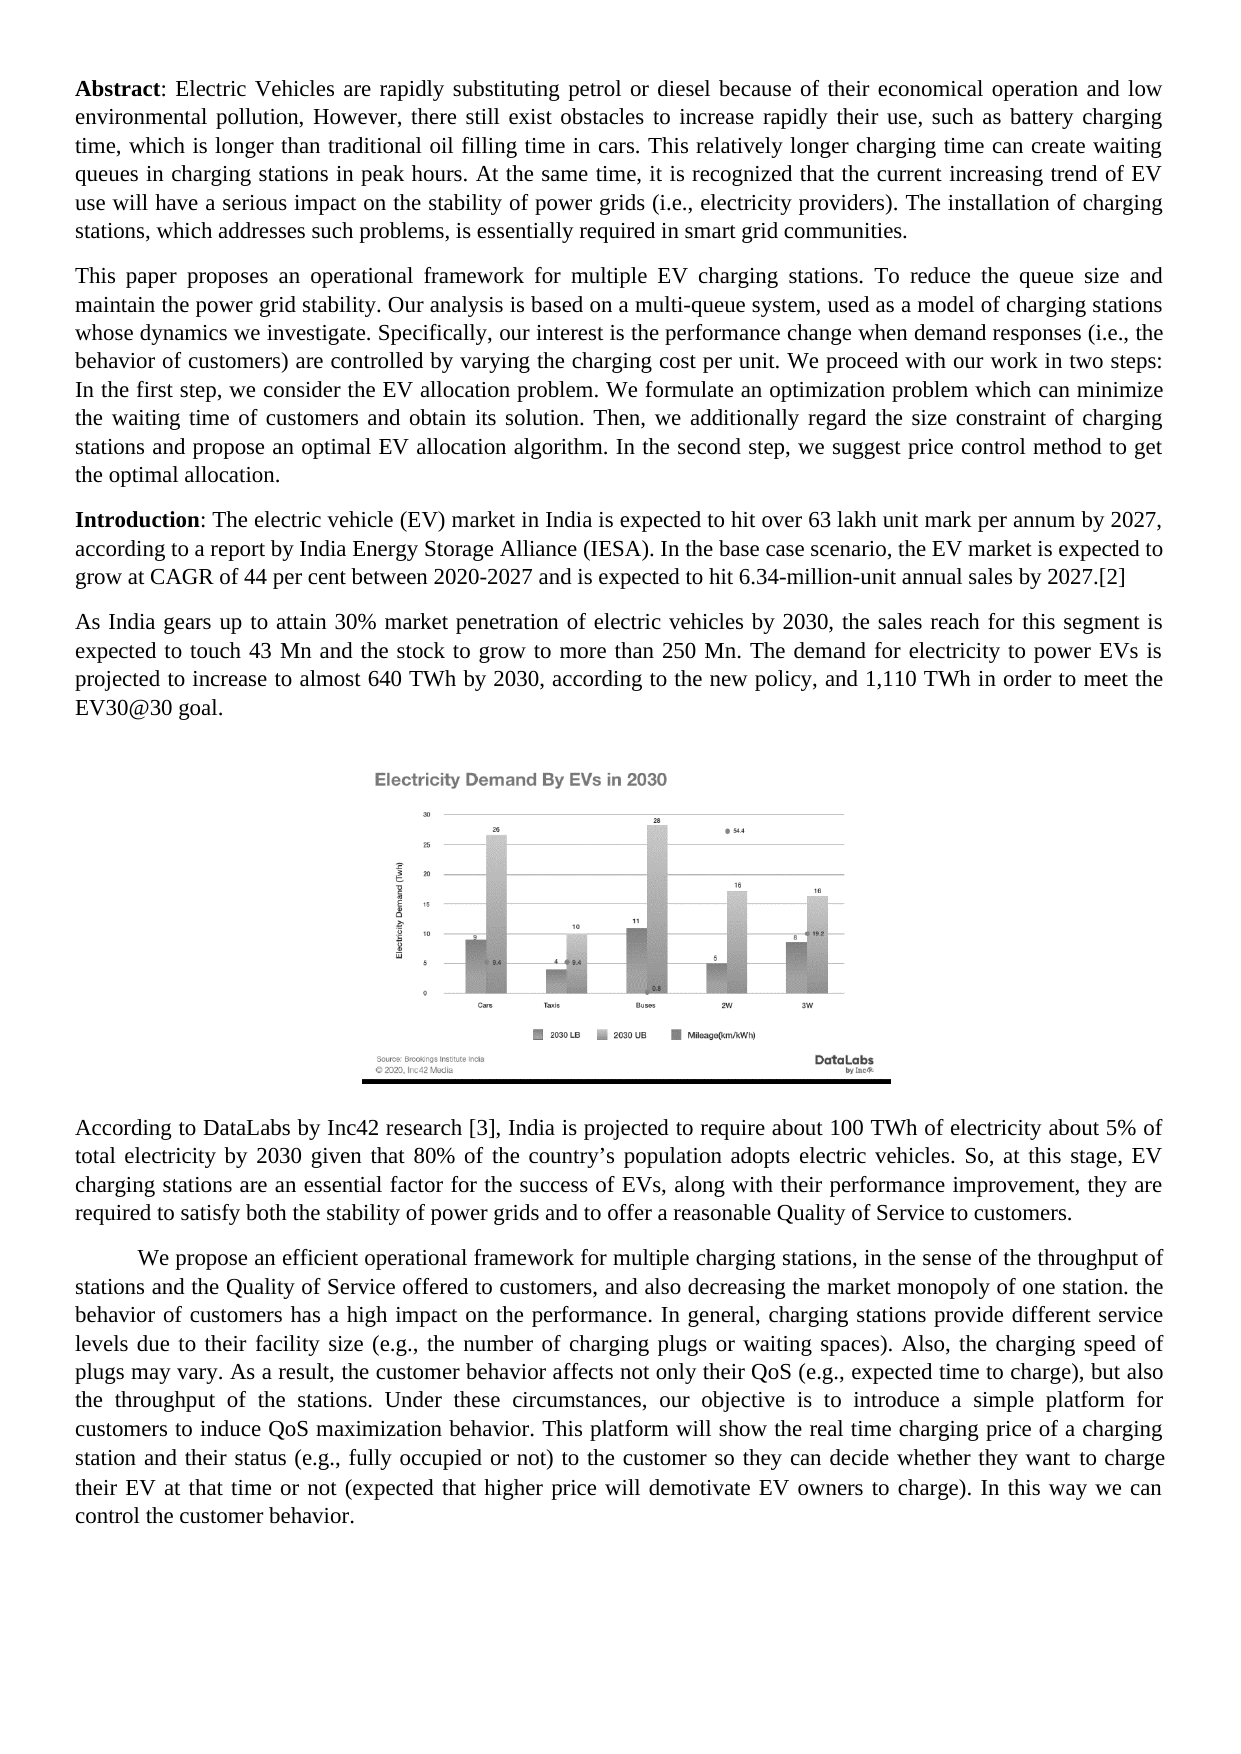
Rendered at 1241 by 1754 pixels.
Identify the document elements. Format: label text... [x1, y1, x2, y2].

picture [362, 761, 891, 1084]
text We propose an efficient operational framework for multiple charging stations, in the sense of the throughput of stations and the Quality of Service offered to customers, and also decreasing the market monopoly of one station. the behavior of customers has a high impact on the performance. In general, charging stations provide different service levels due to their facility size (e.g., the number of charging plugs or waiting spaces). Also, the charging speed of plugs may vary. As a result, the customer behavior affects not only their QoS (e.g., expected time to charge), but also the throughput of the stations. Under these circumstances, our objective is to introduce a simple platform for customers to induce QoS maximization behavior. This platform will show the real time charging price of a charging station and their status (e.g., fully occupied or not) to the customer so they can decide whether they want to charge their EV at that time or not (expected that higher price will demotivate EV owners to charge). In this way we can control the customer behavior. [75, 1244, 1165, 1528]
text As India gears up to attain 30% market penetration of electric vehicles by 2030, the sales reach for this segment is expected to touch 43 Mn and the stock to grow to more than 250 Mn. The demand for electricity to power EVs is projected to increase to almost 640 TWh by 2030, according to the new policy, and 1,110 TWh in order to meet the EV30@30 goal. [75, 608, 1165, 720]
text This paper proposes an operational framework for multiple EV charging stations. To reduce the queue size and maintain the power grid stability. Our analysis is based on a multi-queue system, used as a model of charging stations whose dynamics we investigate. Specifically, our interest is the performance change when demand responses (i.e., the behavior of customers) are controlled by varying the charging cost per unit. We proceed with our work in two steps: In the first step, we consider the EV allocation problem. We formulate an optimization problem which can minimize the waiting time of customers and obtain its solution. Then, we additionally regard the size constraint of charging stations and propose an optimal EV allocation algorithm. In the second step, we suggest price control method to get the optimal allocation. [75, 262, 1165, 488]
text Abstract: Electric Vehicles are rapidly substituting petrol or diesel because of their economical operation and low environmental pollution, However, there still exist obstacles to increase rapidly their use, such as battery charging time, which is longer than traditional oil filling time in cars. This relatively longer charging time can create waiting queues in charging stations in peak hours. At the same time, it is recognized that the current increasing trend of EV use will have a serious impact on the stability of power grids (i.e., electricity providers). The installation of charging stations, which addresses such problems, is essentially required in smart grid communities. [75, 75, 1165, 243]
text Introduction: The electric vehicle (EV) market in India is expected to hit over 63 lakh unit mark per annum by 2027, according to a report by India Energy Storage Alliance (IESA). In the base case scenario, the EV market is expected to grow at CAGR of 44 per cent between 2020-2027 and is expected to hit 6.34-million-unit annual sales by 2027.[2] [75, 506, 1165, 590]
text According to DataLabs by Inc42 research [3], India is projected to require about 100 TWh of electricity about 5% of total electricity by 2030 given that 80% of the country’s population adopts electric vehicles. So, at this stage, EV charging stations are an essential factor for the success of EVs, along with their performance improvement, they are required to satisfy both the stability of power grids and to offer a reasonable Quality of Service to customers. [75, 1114, 1165, 1226]
